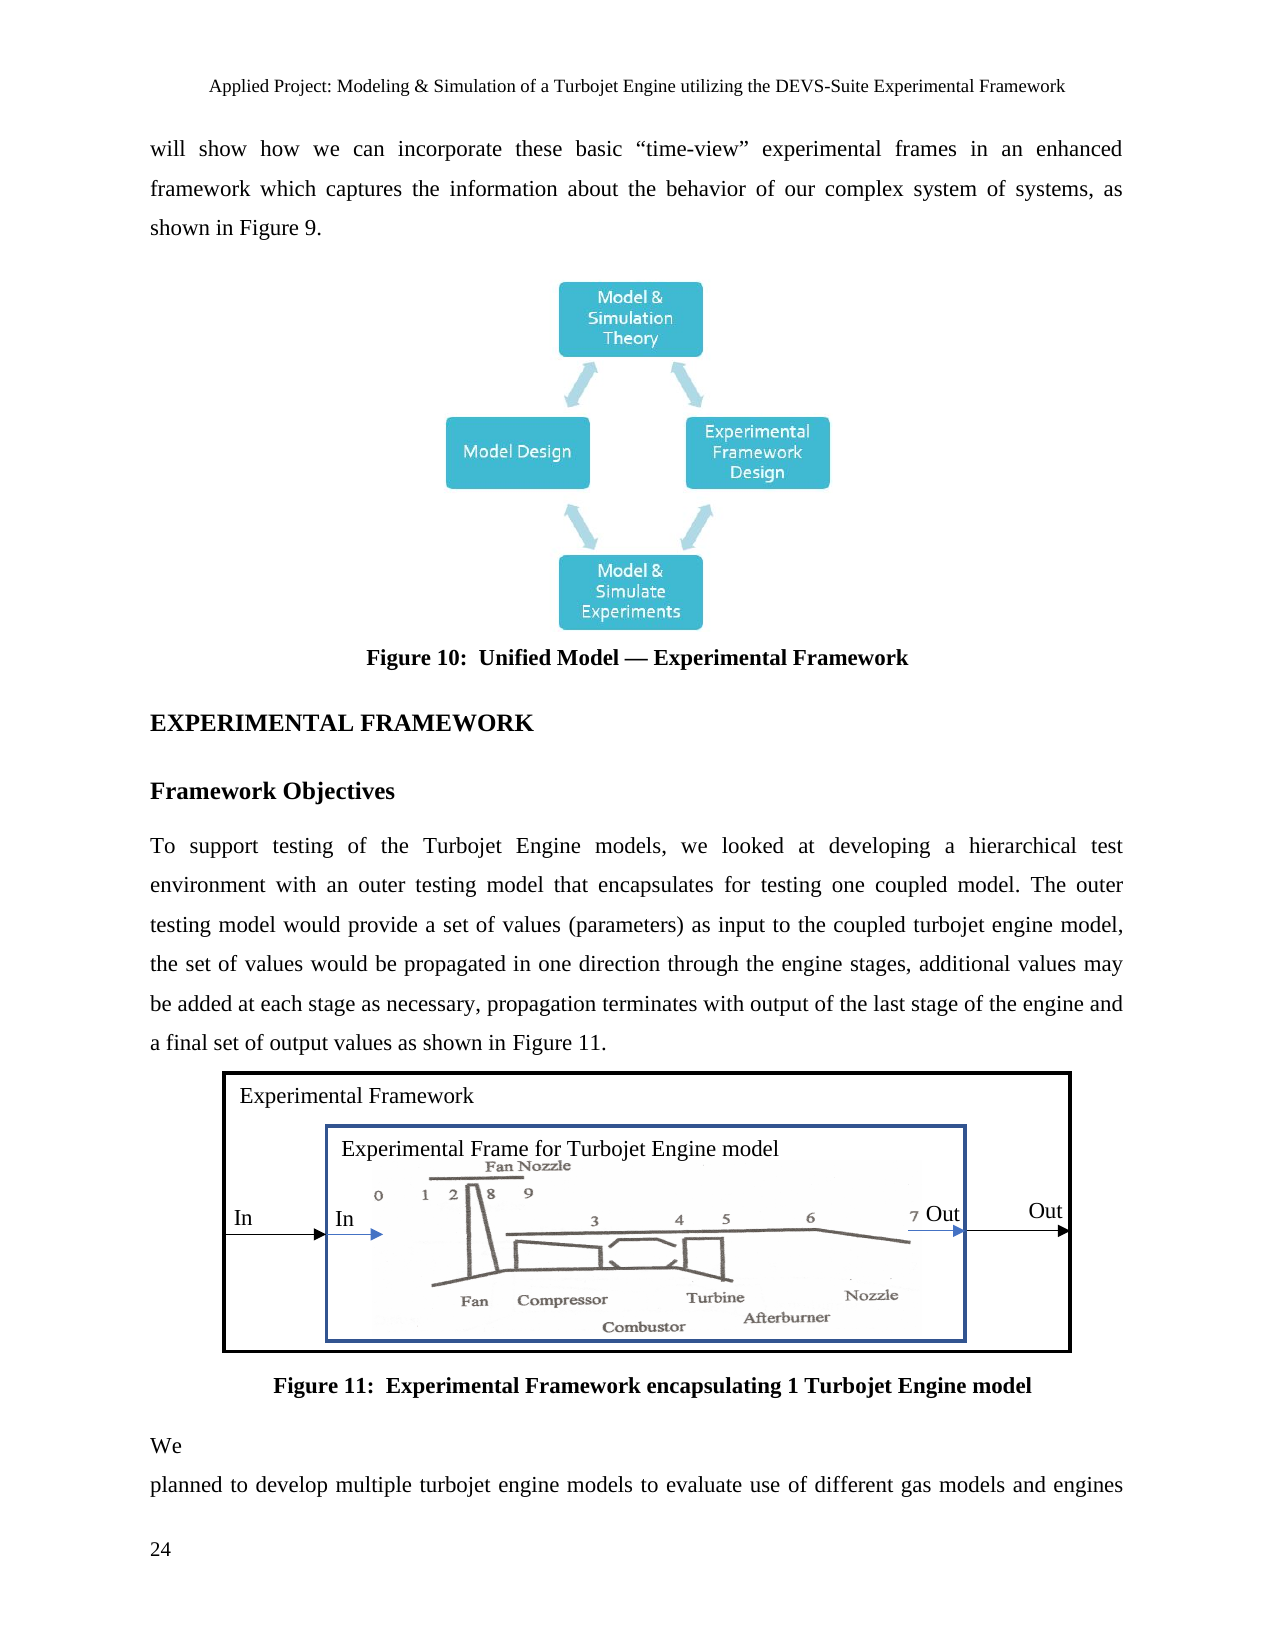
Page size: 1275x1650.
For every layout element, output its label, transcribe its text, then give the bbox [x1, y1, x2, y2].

picture [442, 278, 833, 632]
picture [371, 1160, 922, 1336]
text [150, 135, 1125, 240]
subtitle EXPERIMENTAL FRAMEWORK [150, 708, 1125, 737]
subtitle Framework Objectives [150, 776, 1125, 805]
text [150, 1432, 1125, 1498]
text To support testing of the Turbojet Engine models, we looked at developing a hierarchical test environment with an outer testing model that encapsulates for testing one coupled model. The outer testing model would provide a set of values (parameters) as input to the coupled turbojet engine model, the set of values would be propagated in one direction through the engine stages, additional values may be added at each stage as necessary, propagation terminates with output of the last stage of the engine and a final set of output values as shown in Figure 11. [150, 832, 1125, 1056]
